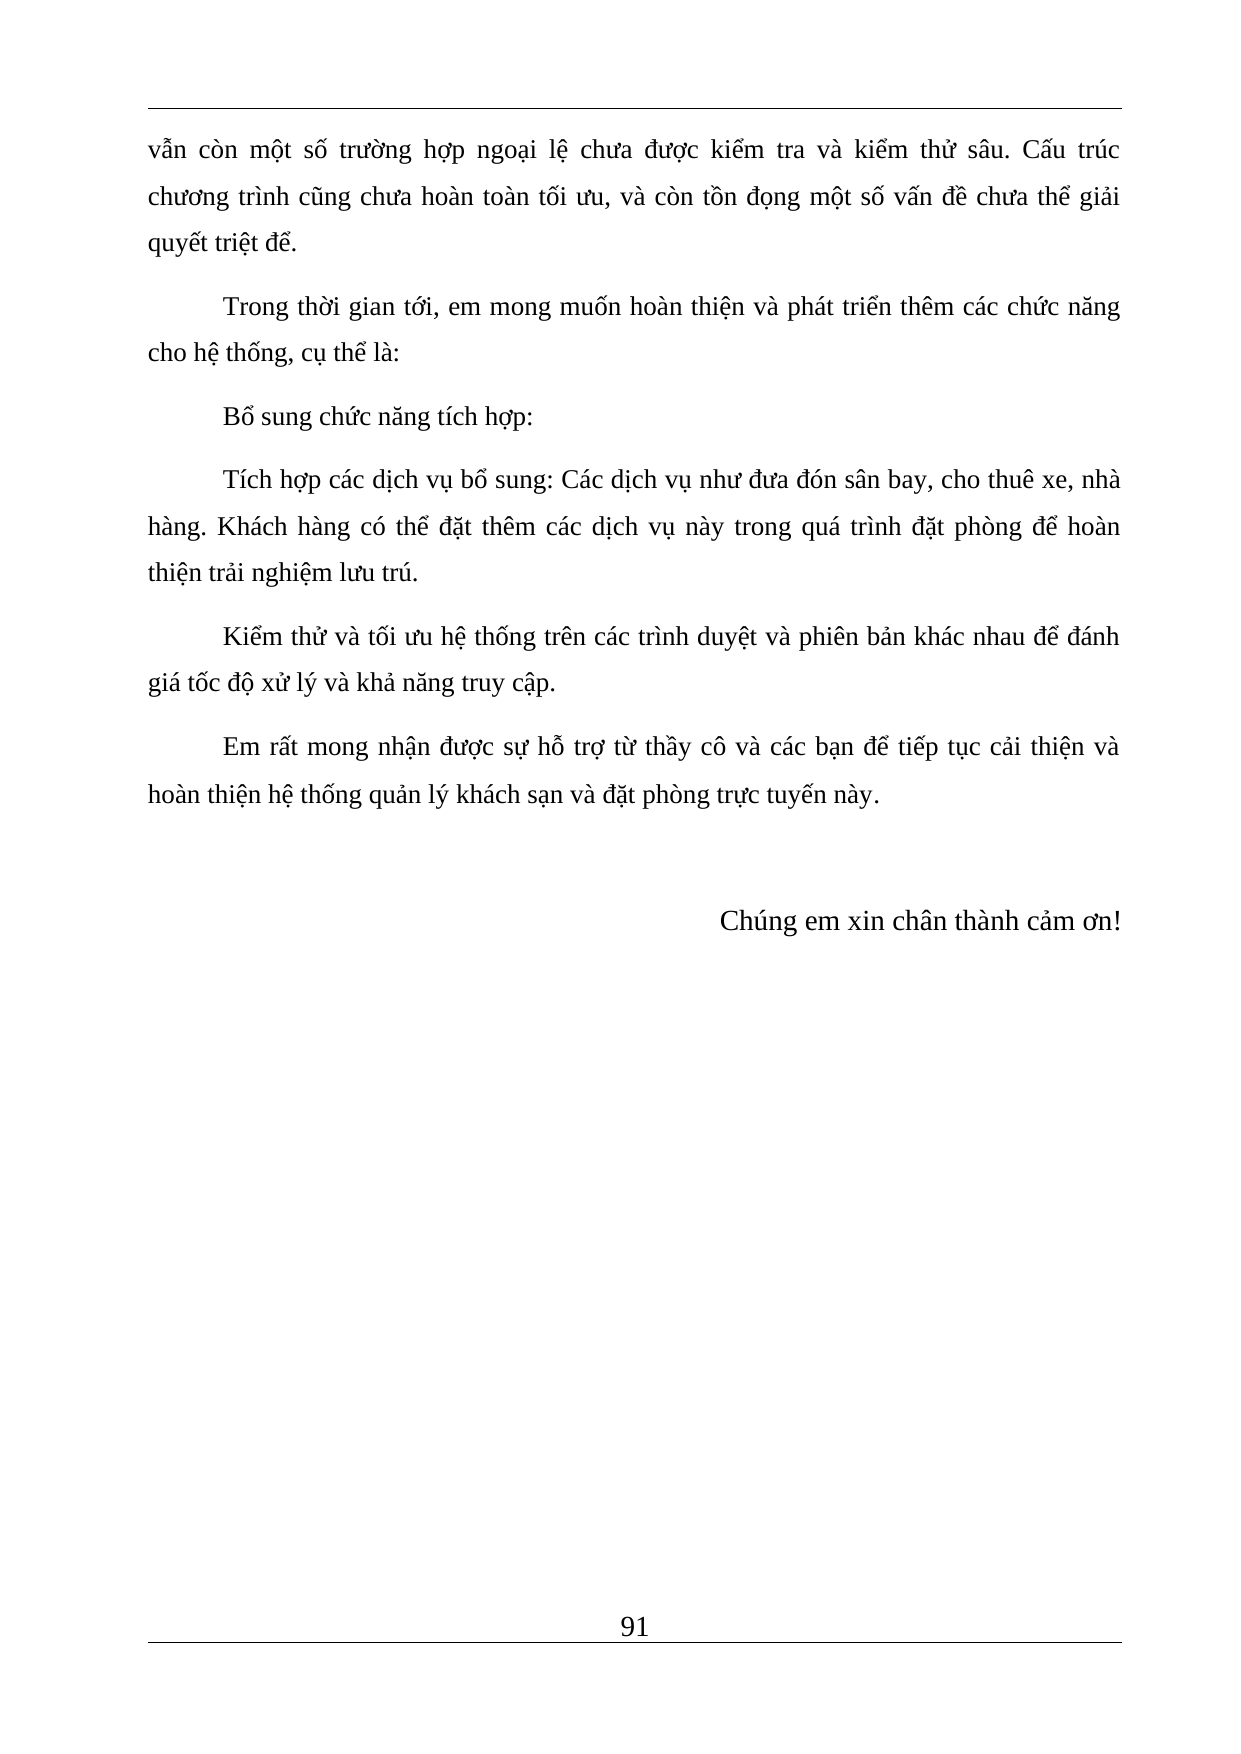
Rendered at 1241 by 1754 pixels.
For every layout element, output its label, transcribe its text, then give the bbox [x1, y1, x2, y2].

text Trong thời gian tới, em mong muốn hoàn thiện và phát triển thêm các chức năng cho hệ thống, cụ thể là: [148, 289, 1122, 367]
text Kiểm thử và tối ưu hệ thống trên các trình duyệt và phiên bản khác nhau để đánh giá tốc độ xử lý và khả năng truy cập. [148, 619, 1122, 697]
text Bổ sung chức năng tích hợp: [148, 399, 1122, 431]
text Tích hợp các dịch vụ bổ sung: Các dịch vụ như đưa đón sân bay, cho thuê xe, nhà hàng. Khách hàng có thể đặt thêm các dịch vụ này trong quá trình đặt phòng để hoàn thiện trải nghiệm lưu trú. [148, 463, 1122, 587]
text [148, 133, 1122, 257]
text Em rất mong nhận được sự hỗ trợ từ thầy cô và các bạn để tiếp tục cải thiện và hoàn thiện hệ thống quản lý khách sạn và đặt phòng trực tuyến này. [148, 729, 1122, 810]
text Chúng em xin chân thành cảm ơn! [148, 903, 1122, 937]
